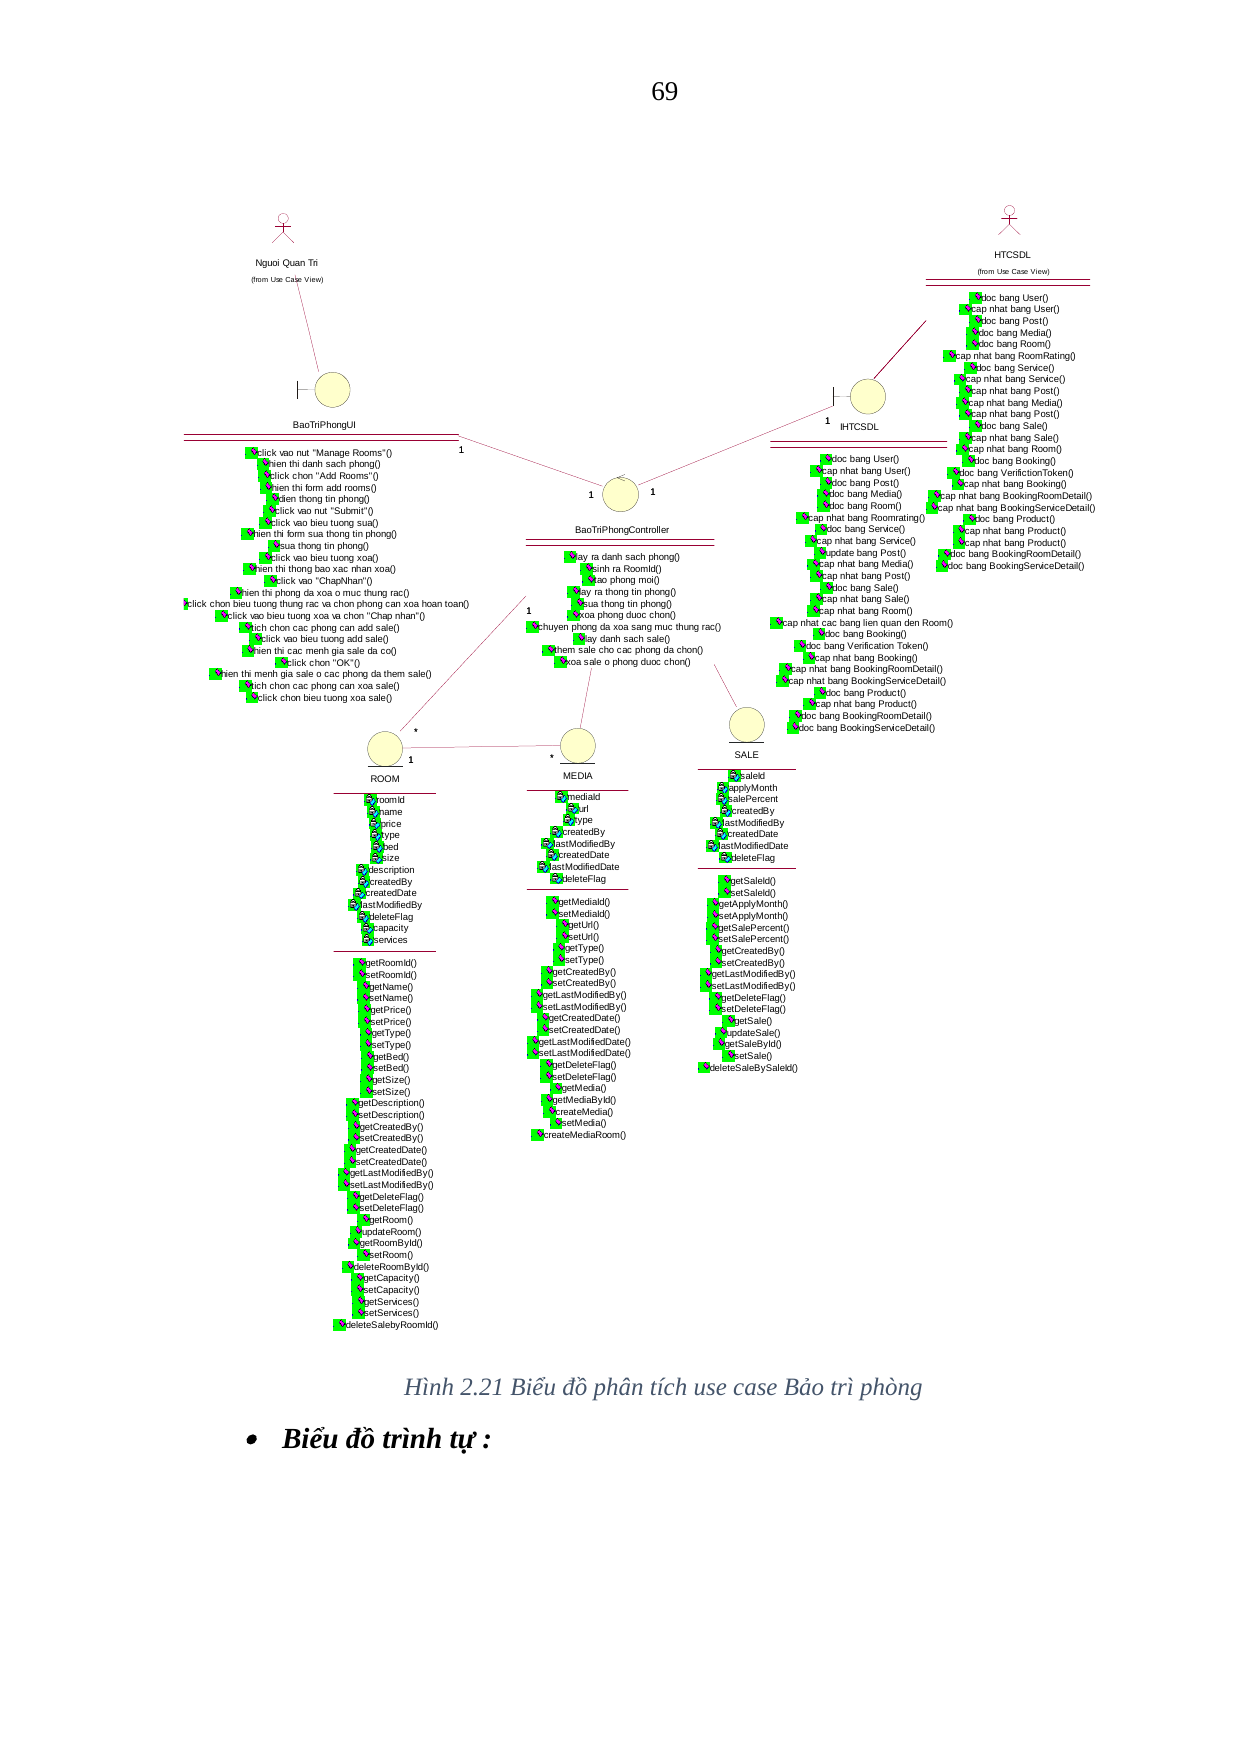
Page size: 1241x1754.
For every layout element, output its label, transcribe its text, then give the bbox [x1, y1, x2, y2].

list Biểu đồ trình tự : [244, 1422, 1122, 1455]
text Hình 2.21 Biểu đồ phân tích use case Bảo trì phòng [207, 1372, 1122, 1401]
